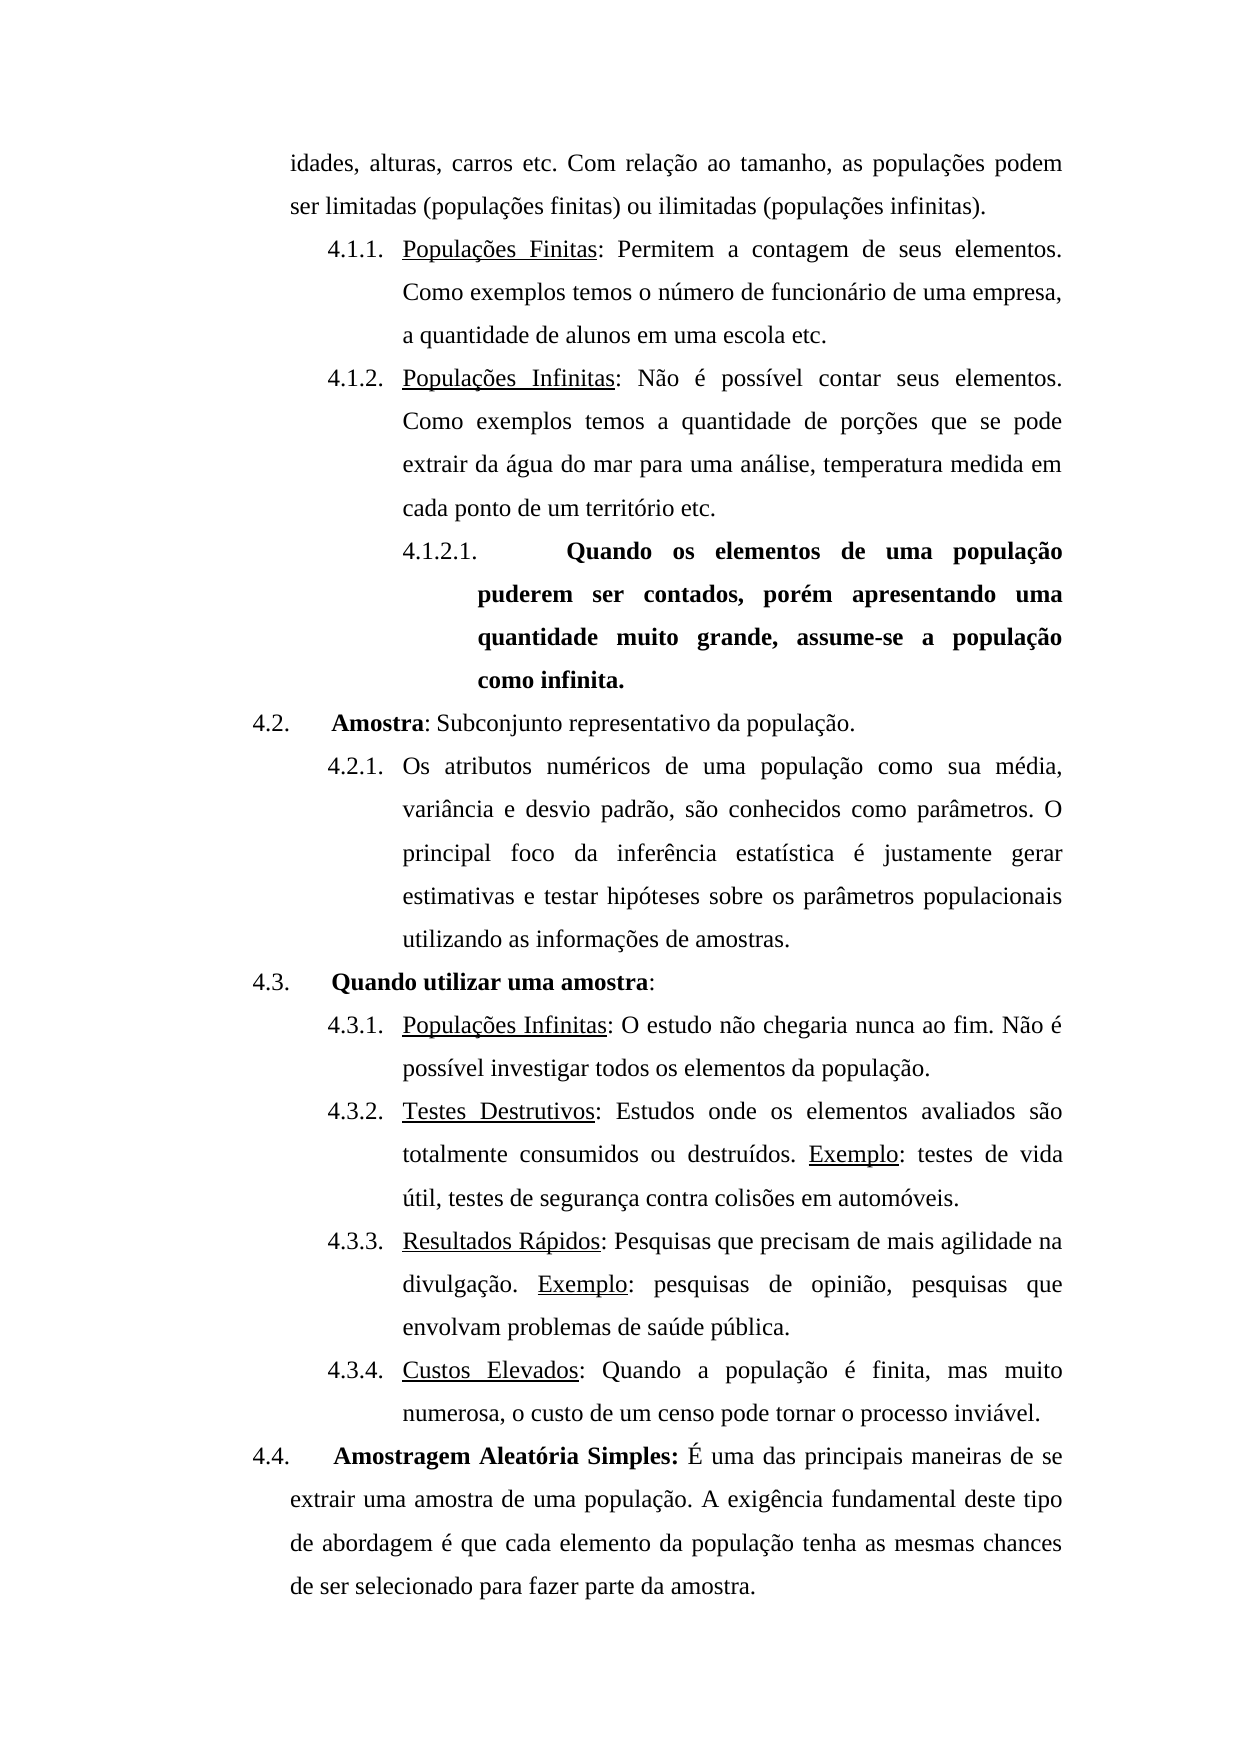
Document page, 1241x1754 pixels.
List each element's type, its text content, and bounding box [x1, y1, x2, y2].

list Populações Finitas: Permitem a contagem de seus elementos. Como exemplos temos o número de funcionário de uma empresa, a quantidade de alunos em uma escola etc. [327, 234, 1063, 349]
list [252, 148, 1063, 219]
list Resultados Rápidos: Pesquisas que precisam de mais agilidade na divulgação. Exemplo: pesquisas de opinião, pesquisas que envolvam problemas de saúde pública. [327, 1226, 1063, 1341]
list Custos Elevados: Quando a população é finita, mas muito numerosa, o custo de um censo pode tornar o processo inviável. [327, 1355, 1063, 1427]
list Amostragem Aleatória Simples: É uma das principais maneiras de se extrair uma amostra de uma população. A exigência fundamental deste tipo de abordagem é que cada elemento da população tenha as mesmas chances de ser selecionado para fazer parte da amostra. [252, 1441, 1063, 1599]
list Testes Destrutivos: Estudos onde os elementos avaliados são totalmente consumidos ou destruídos. Exemplo: testes de vida útil, testes de segurança contra colisões em automóveis. [327, 1096, 1063, 1211]
list Quando utilizar uma amostra: [252, 967, 1063, 996]
list Populações Infinitas: O estudo não chegaria nunca ao fim. Não é possível investigar todos os elementos da população. [327, 1010, 1063, 1082]
list Amostra: Subconjunto representativo da população. [252, 708, 1063, 737]
list Populações Infinitas: Não é possível contar seus elementos. Como exemplos temos a quantidade de porções que se pode extrair da água do mar para uma análise, temperatura medida em cada ponto de um território etc. [327, 363, 1063, 521]
list Os atributos numéricos de uma população como sua média, variância e desvio padrão, são conhecidos como parâmetros. O principal foco da inferência estatística é justamente gerar estimativas e testar hipóteses sobre os parâmetros populacionais utilizando as informações de amostras. [327, 751, 1063, 953]
list Quando os elementos de uma população puderem ser contados, porém apresentando uma quantidade muito grande, assume-se a população como infinita. [402, 536, 1063, 694]
